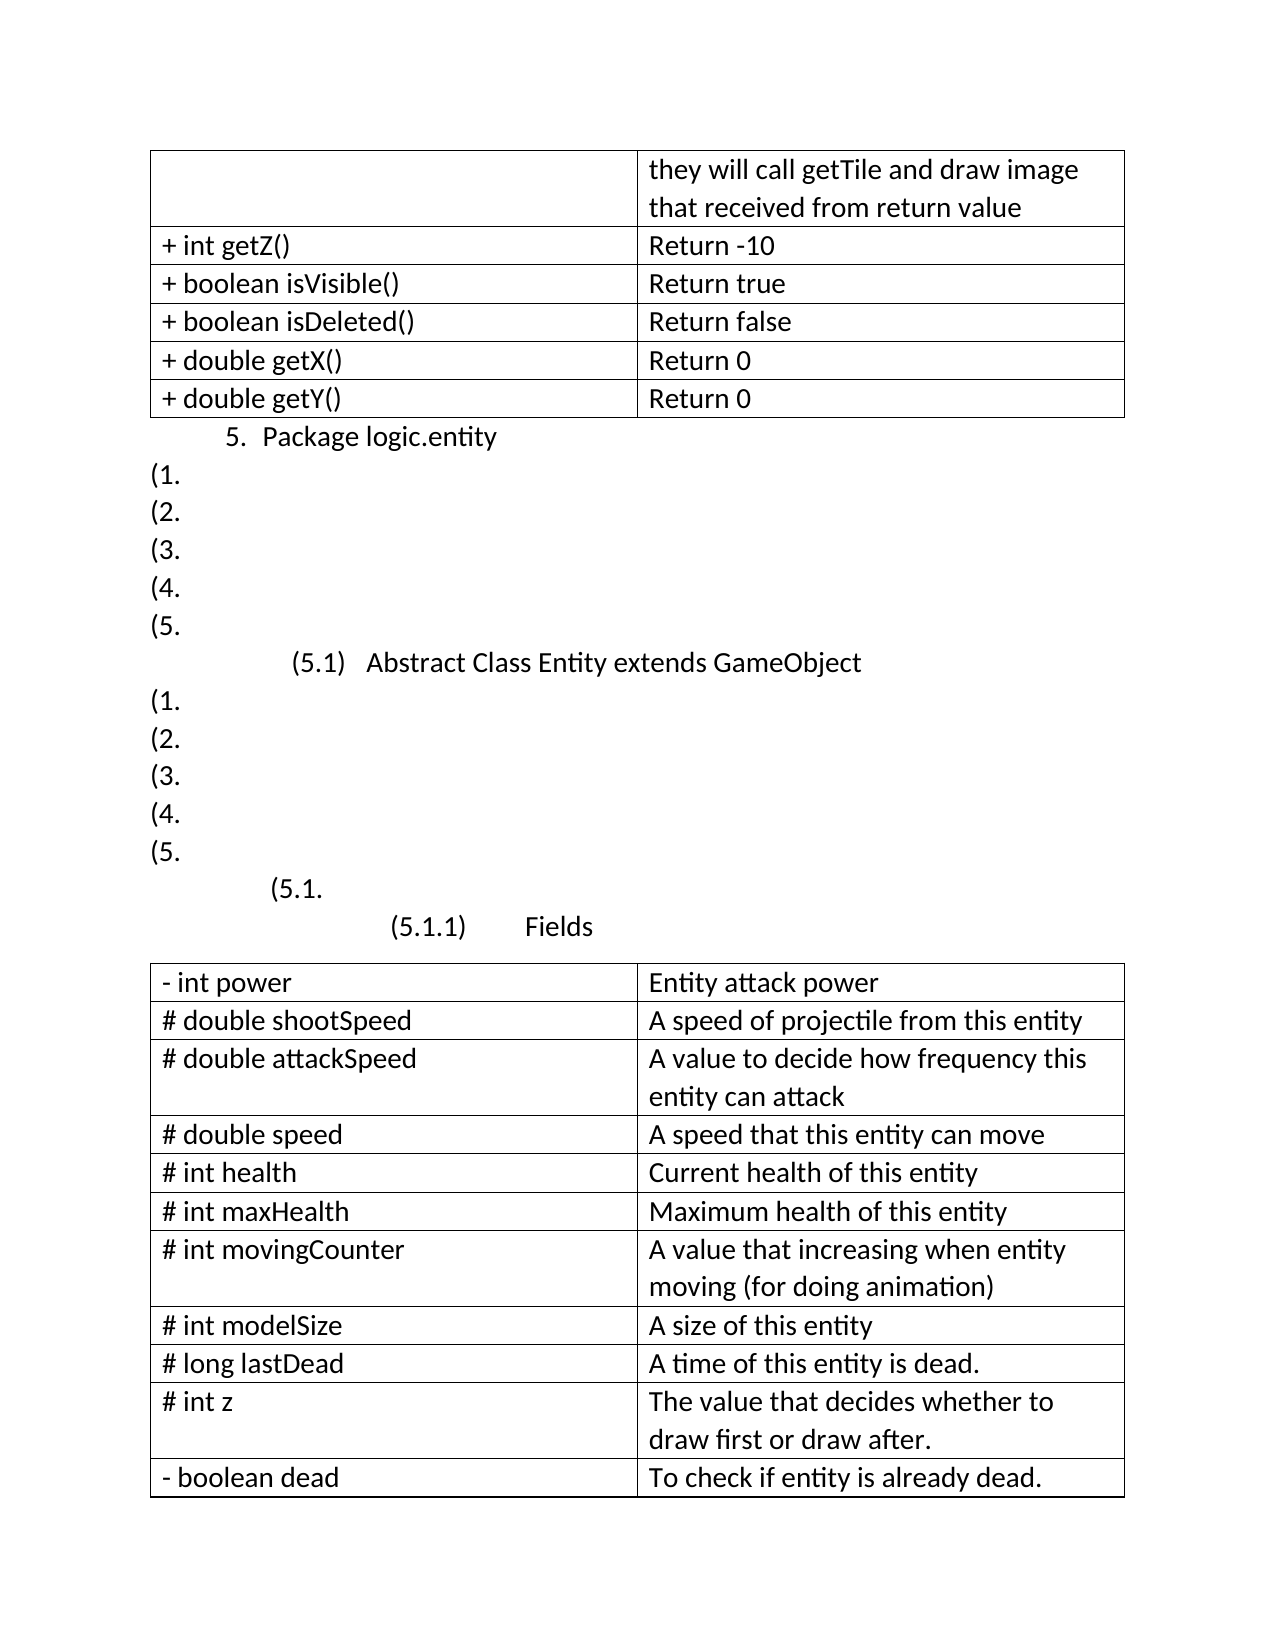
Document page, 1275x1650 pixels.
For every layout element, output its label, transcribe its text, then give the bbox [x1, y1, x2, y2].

table_cell # double attackSpeed [151, 1040, 637, 1115]
table_cell + double getX() [151, 342, 637, 379]
table_cell # double shootSpeed [151, 1002, 637, 1039]
table_header Entity attack power [638, 964, 1124, 1001]
table_cell Return -10 [638, 227, 1124, 264]
list Fields [390, 908, 1125, 944]
table_cell # int modelSize [151, 1307, 637, 1344]
table_cell # double speed [151, 1116, 637, 1153]
table_cell # long lastDead [151, 1345, 637, 1382]
table_cell - boolean dead [151, 1459, 637, 1496]
table_cell A size of this entity [638, 1307, 1124, 1344]
table_cell Return 0 [638, 342, 1124, 379]
table_cell A value to decide how frequency this entity can attack [638, 1040, 1124, 1115]
table_cell The value that decides whether to draw first or draw after. [638, 1383, 1124, 1458]
table_cell A speed that this entity can move [638, 1116, 1124, 1153]
table_cell A value that increasing when entity moving (for doing animation) [638, 1231, 1124, 1306]
table_cell # int maxHealth [151, 1193, 637, 1230]
table_cell # int z [151, 1383, 637, 1458]
table_cell To check if entity is already dead. [638, 1459, 1124, 1496]
table_cell Current health of this entity [638, 1154, 1124, 1192]
table_cell A speed of projectile from this entity [638, 1002, 1124, 1039]
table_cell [151, 151, 637, 226]
table_cell Return 0 [638, 380, 1124, 417]
table_cell A time of this entity is dead. [638, 1345, 1124, 1382]
list Abstract Class Entity extends GameObject [291, 644, 1125, 680]
list Package logic.entity [225, 418, 1125, 454]
table_cell + boolean isVisible() [151, 265, 637, 302]
table_cell # int movingCounter [151, 1231, 637, 1306]
table_cell + double getY() [151, 380, 637, 417]
table_cell # int health [151, 1154, 637, 1192]
table_cell Return false [638, 304, 1124, 341]
table_header - int power [151, 964, 637, 1001]
table_cell Maximum health of this entity [638, 1193, 1124, 1230]
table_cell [638, 151, 1124, 226]
table_cell + boolean isDeleted() [151, 304, 637, 341]
table_cell Return true [638, 265, 1124, 302]
table_cell + int getZ() [151, 227, 637, 264]
